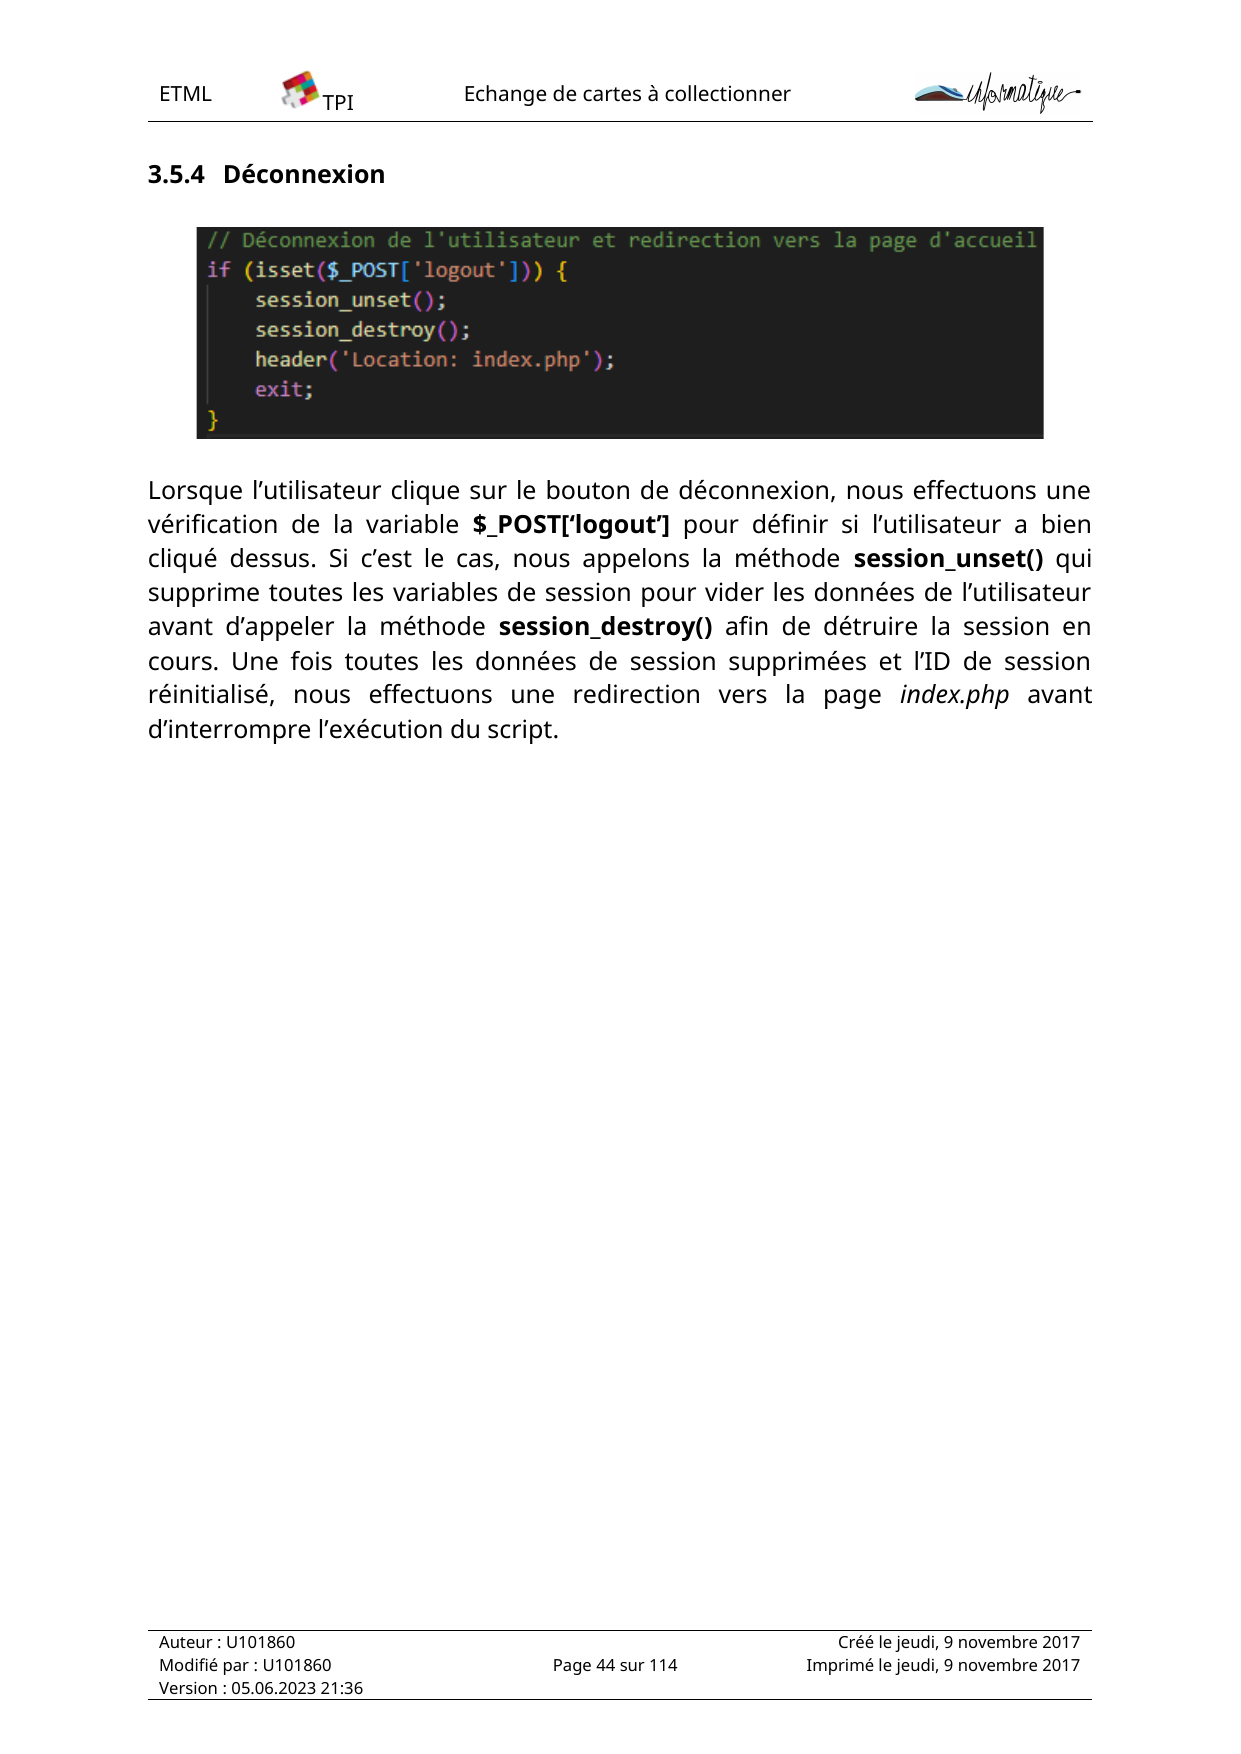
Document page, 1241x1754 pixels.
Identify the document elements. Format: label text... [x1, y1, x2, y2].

picture [276, 69, 323, 111]
subtitle Déconnexion [148, 156, 1092, 190]
text Lorsque l’utilisateur clique sur le bouton de déconnexion, nous effectuons une vérification de la variable $_POST[‘logout’] pour définir si l’utilisateur a bien cliqué dessus. Si c’est le cas, nous appelons la méthode session_unset() qui supprime toutes les variables de session pour vider les données de l’utilisateur avant d’appeler la méthode session_destroy() afin de détruire la session en cours. Une fois toutes les données de session supprimées et l’ID de session réinitialisé, nous effectuons une redirection vers la page index.php avant d’interrompre l’exécution du script. [148, 473, 1092, 745]
picture [196, 227, 1044, 439]
